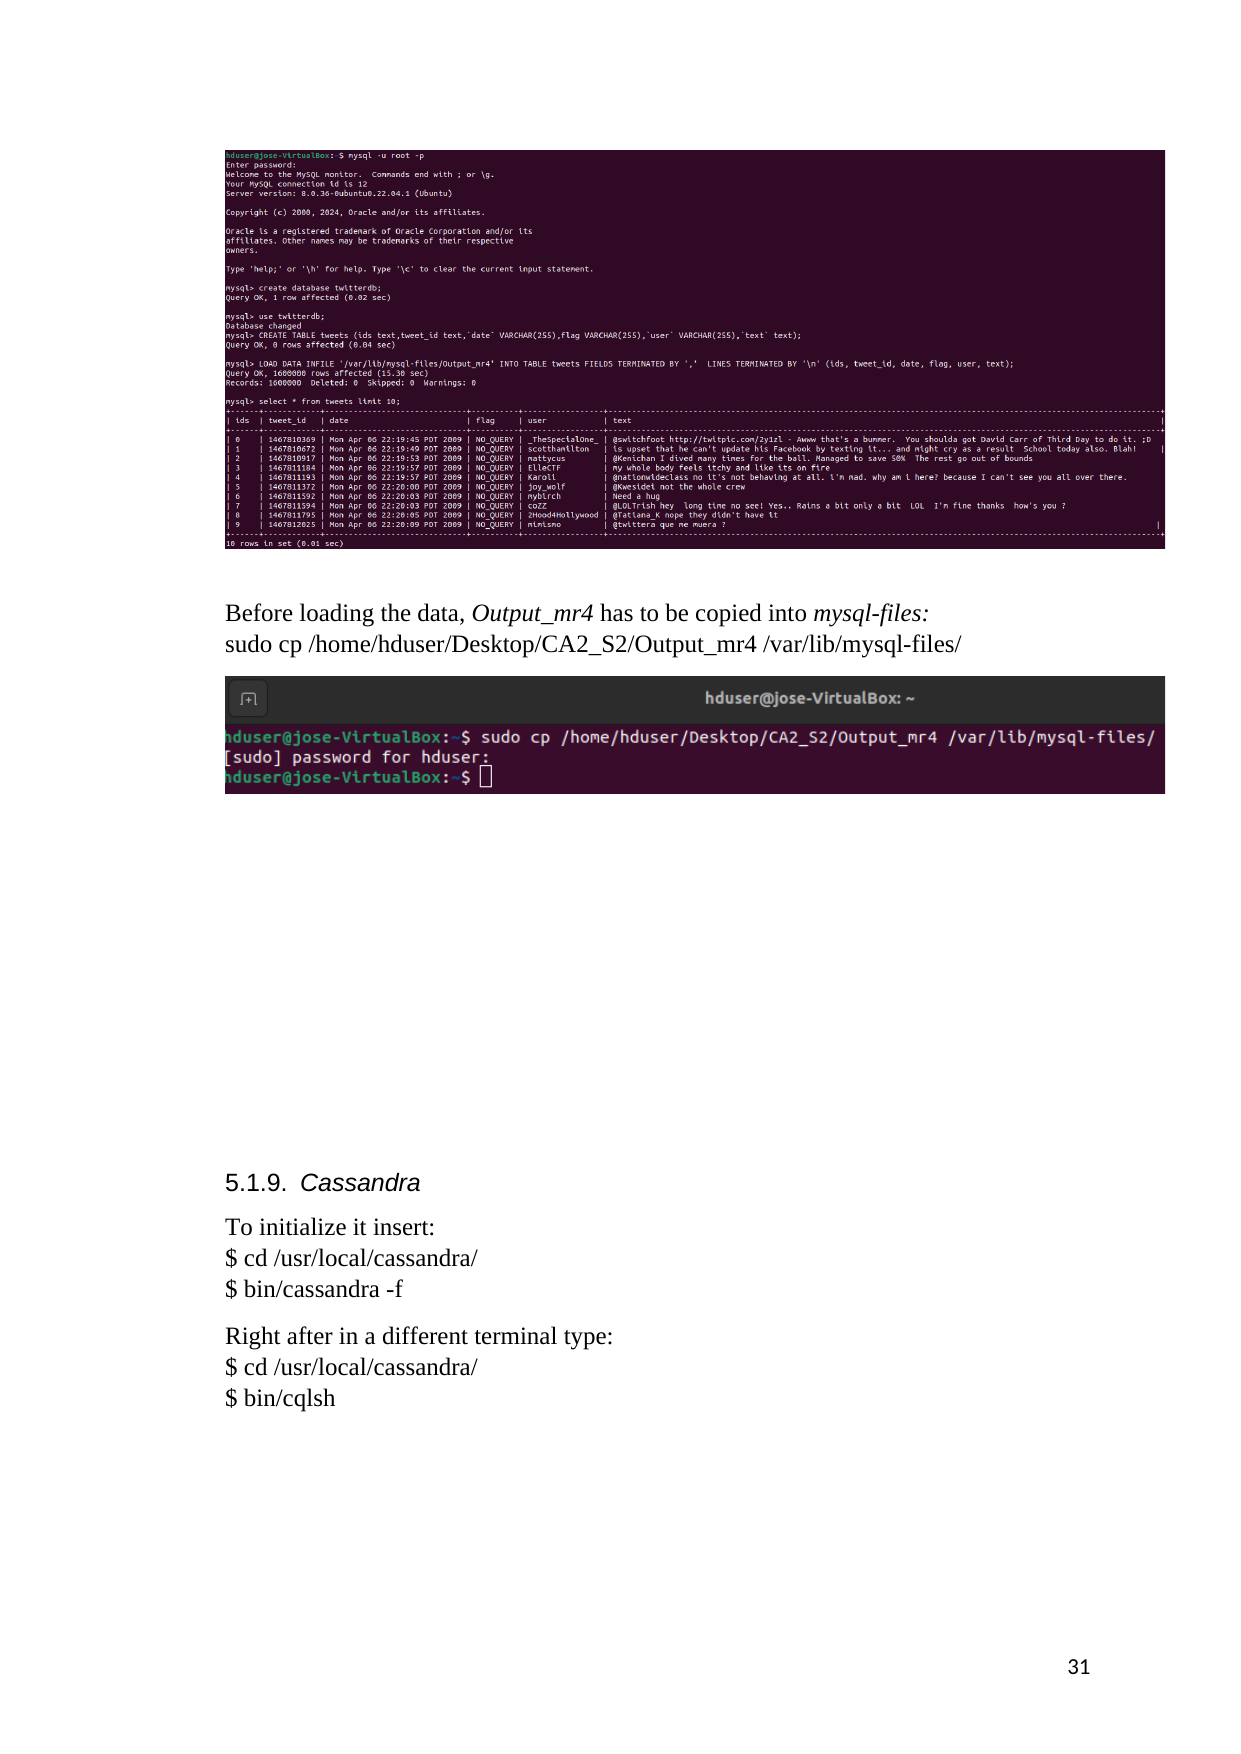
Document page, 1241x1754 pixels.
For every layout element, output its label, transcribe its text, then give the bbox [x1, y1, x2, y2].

picture [225, 676, 1166, 794]
text To initialize it insert: $ cd /usr/local/cassandra/ $ bin/cassandra -f [225, 1212, 1090, 1302]
picture [225, 150, 1166, 549]
subtitle Cassandra [225, 1168, 1090, 1197]
text Right after in a different terminal type: $ cd /usr/local/cassandra/ $ bin/cqlsh [225, 1321, 1090, 1412]
text Before loading the data, Output_mr4 has to be copied into mysql-files: sudo cp /home/hduser/Desktop/CA2_S2/Output_mr4 /var/lib/mysql-files/ [225, 598, 1090, 658]
